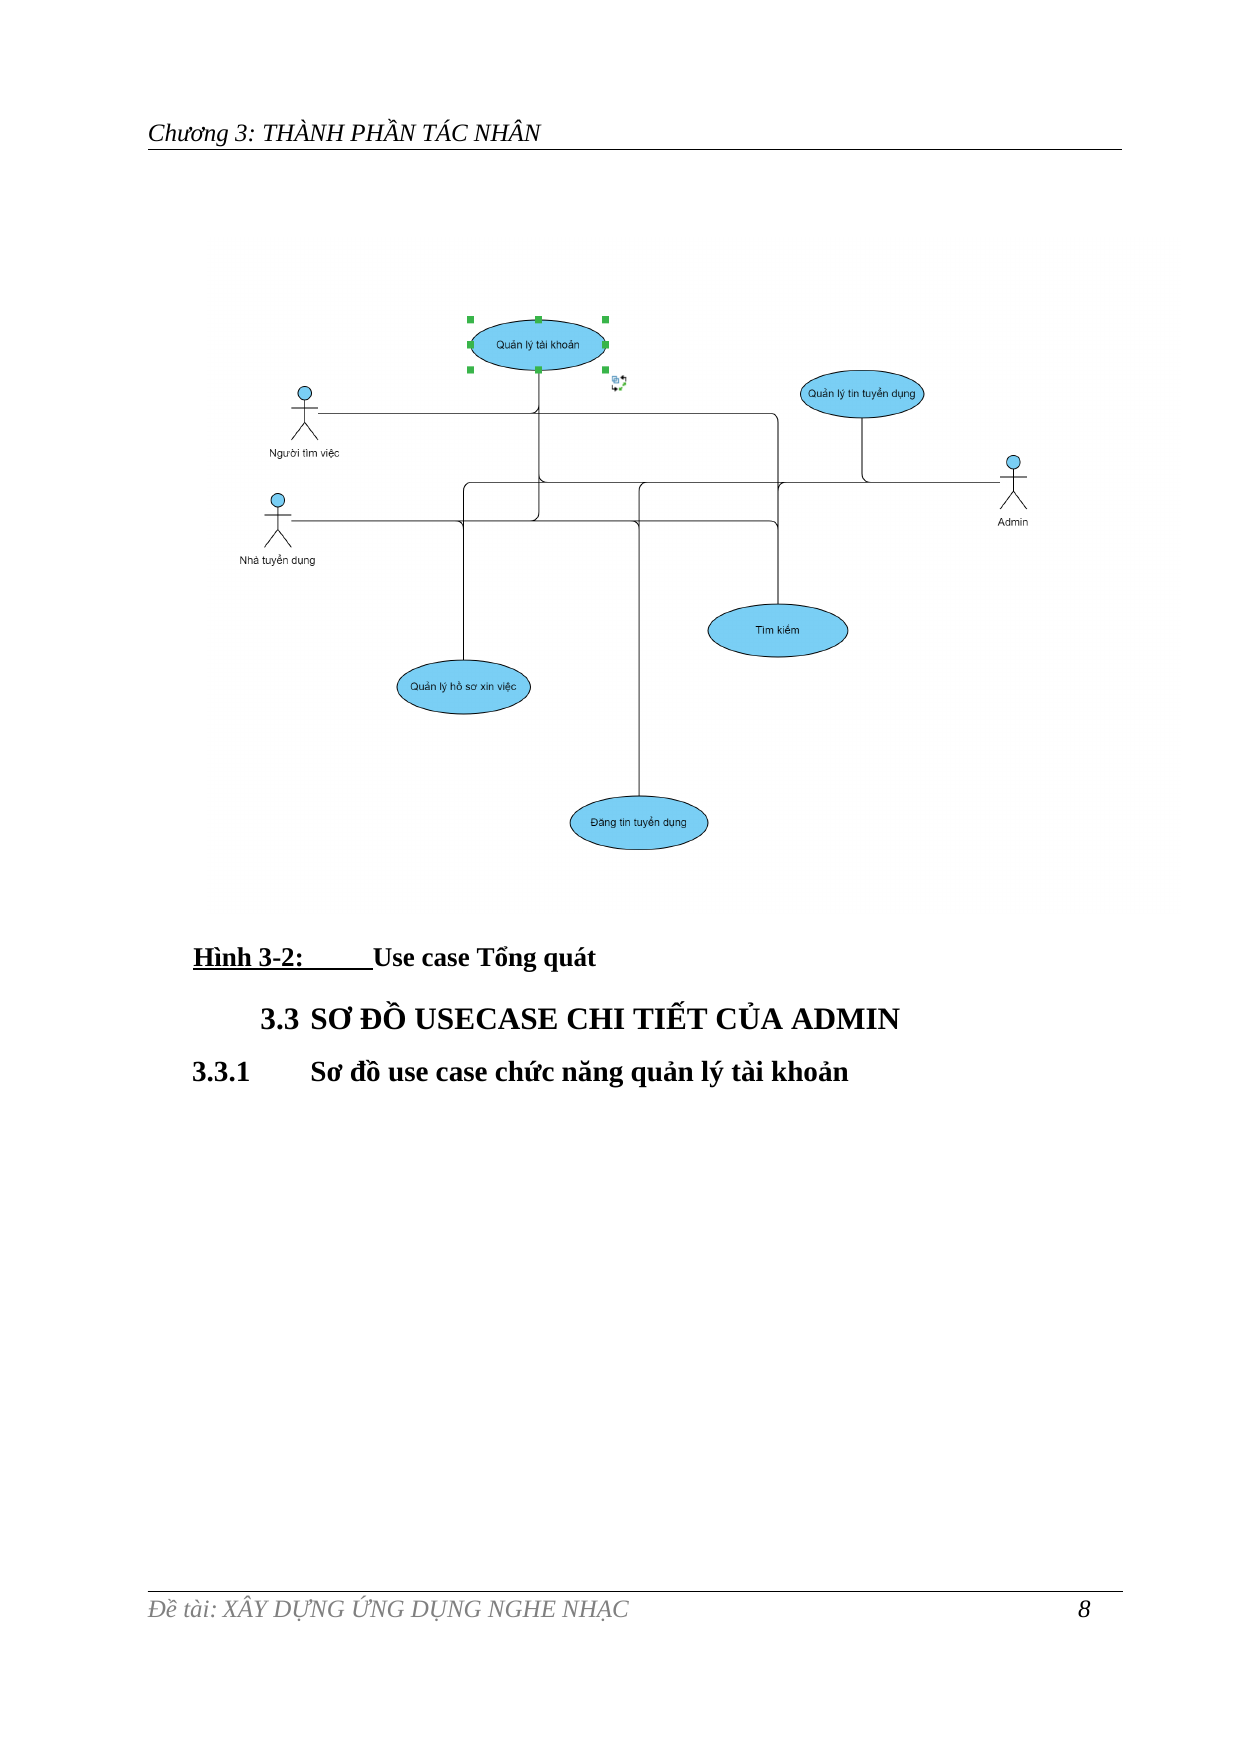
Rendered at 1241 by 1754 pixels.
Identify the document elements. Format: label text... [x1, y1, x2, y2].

list Use case Tổng quát [193, 941, 1122, 972]
list Sơ đồ use case chức năng quản lý tài khoản [192, 1054, 1122, 1088]
picture [206, 237, 1182, 914]
list SƠ ĐỒ USECASE CHI TIẾT CỦA ADMIN [260, 1001, 1122, 1036]
